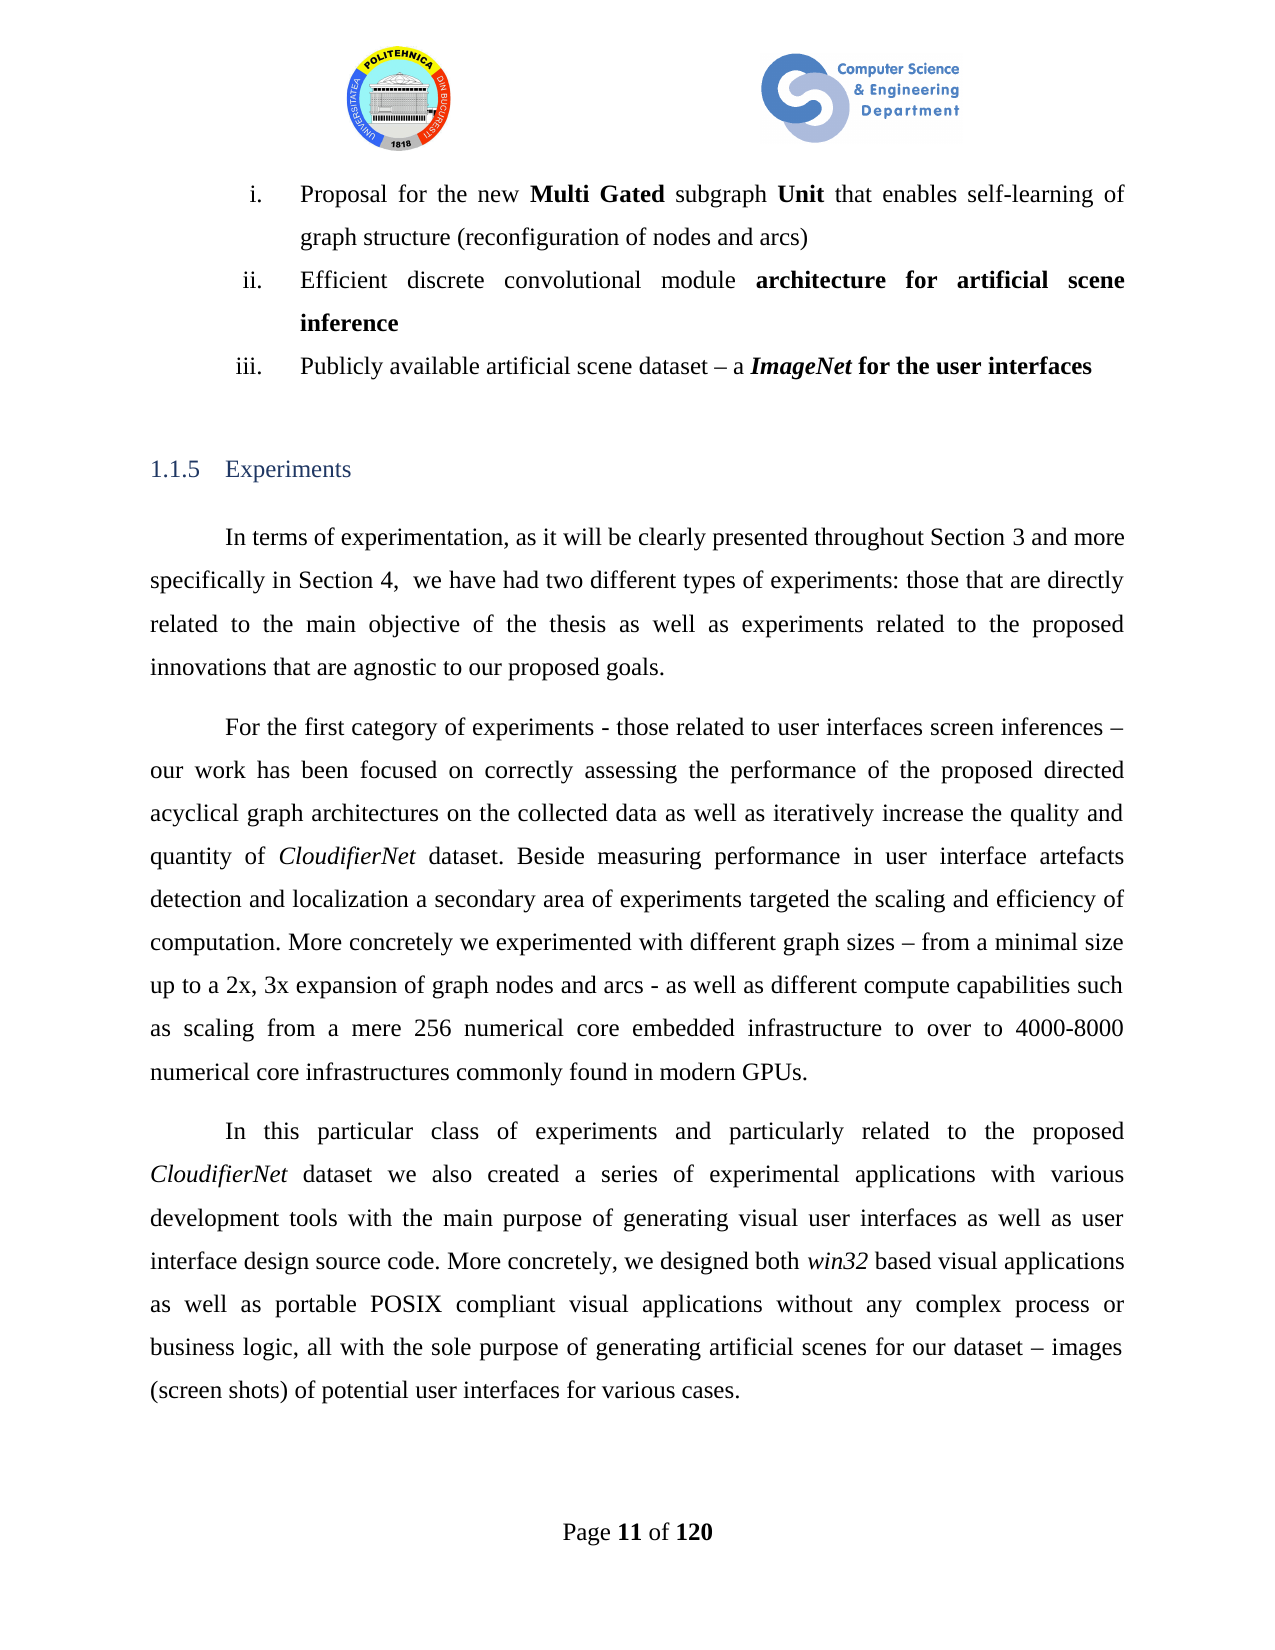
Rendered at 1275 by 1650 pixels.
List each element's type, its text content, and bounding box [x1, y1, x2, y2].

text For the first category of experiments - those related to user interfaces screen inferences – our work has been focused on correctly assessing the performance of the proposed directed acyclical graph architectures on the collected data as well as iteratively increase the quality and quantity of CloudifierNet dataset. Beside measuring performance in user interface artefacts detection and localization a secondary area of experiments targeted the scaling and efficiency of computation. More concretely we experimented with different graph sizes – from a minimal size up to a 2x, 3x expansion of graph nodes and arcs - as well as different compute capabilities such as scaling from a mere 256 numerical core embedded infrastructure to over to 4000-8000 numerical core infrastructures commonly found in modern GPUs. [150, 712, 1125, 1085]
text In this particular class of experiments and particularly related to the proposed CloudifierNet dataset we also created a series of experimental applications with various development tools with the main purpose of generating visual user interfaces as well as user interface design source code. More concretely, we designed both win32 based visual applications as well as portable POSIX compliant visual applications without any complex process or business logic, all with the sole purpose of generating artificial scenes for our dataset – images (screen shots) of potential user interfaces for various cases. [150, 1116, 1125, 1404]
picture [760, 53, 963, 144]
picture [346, 46, 451, 151]
subtitle Experiments [150, 454, 1125, 483]
list Proposal for the new Multi Gated subgraph Unit that enables self-learning of graph structure (reconfiguration of nodes and arcs) [262, 179, 1125, 251]
list Publicly available artificial scene dataset – a ImageNet for the user interfaces [262, 351, 1125, 380]
list Efficient discrete convolutional module architecture for artificial scene inference [262, 265, 1125, 337]
text In terms of experimentation, as it will be clearly presented throughout Section 3 and more specifically in Section 4, we have had two different types of experiments: those that are directly related to the main objective of the thesis as well as experiments related to the proposed innovations that are agnostic to our proposed goals. [150, 522, 1125, 681]
